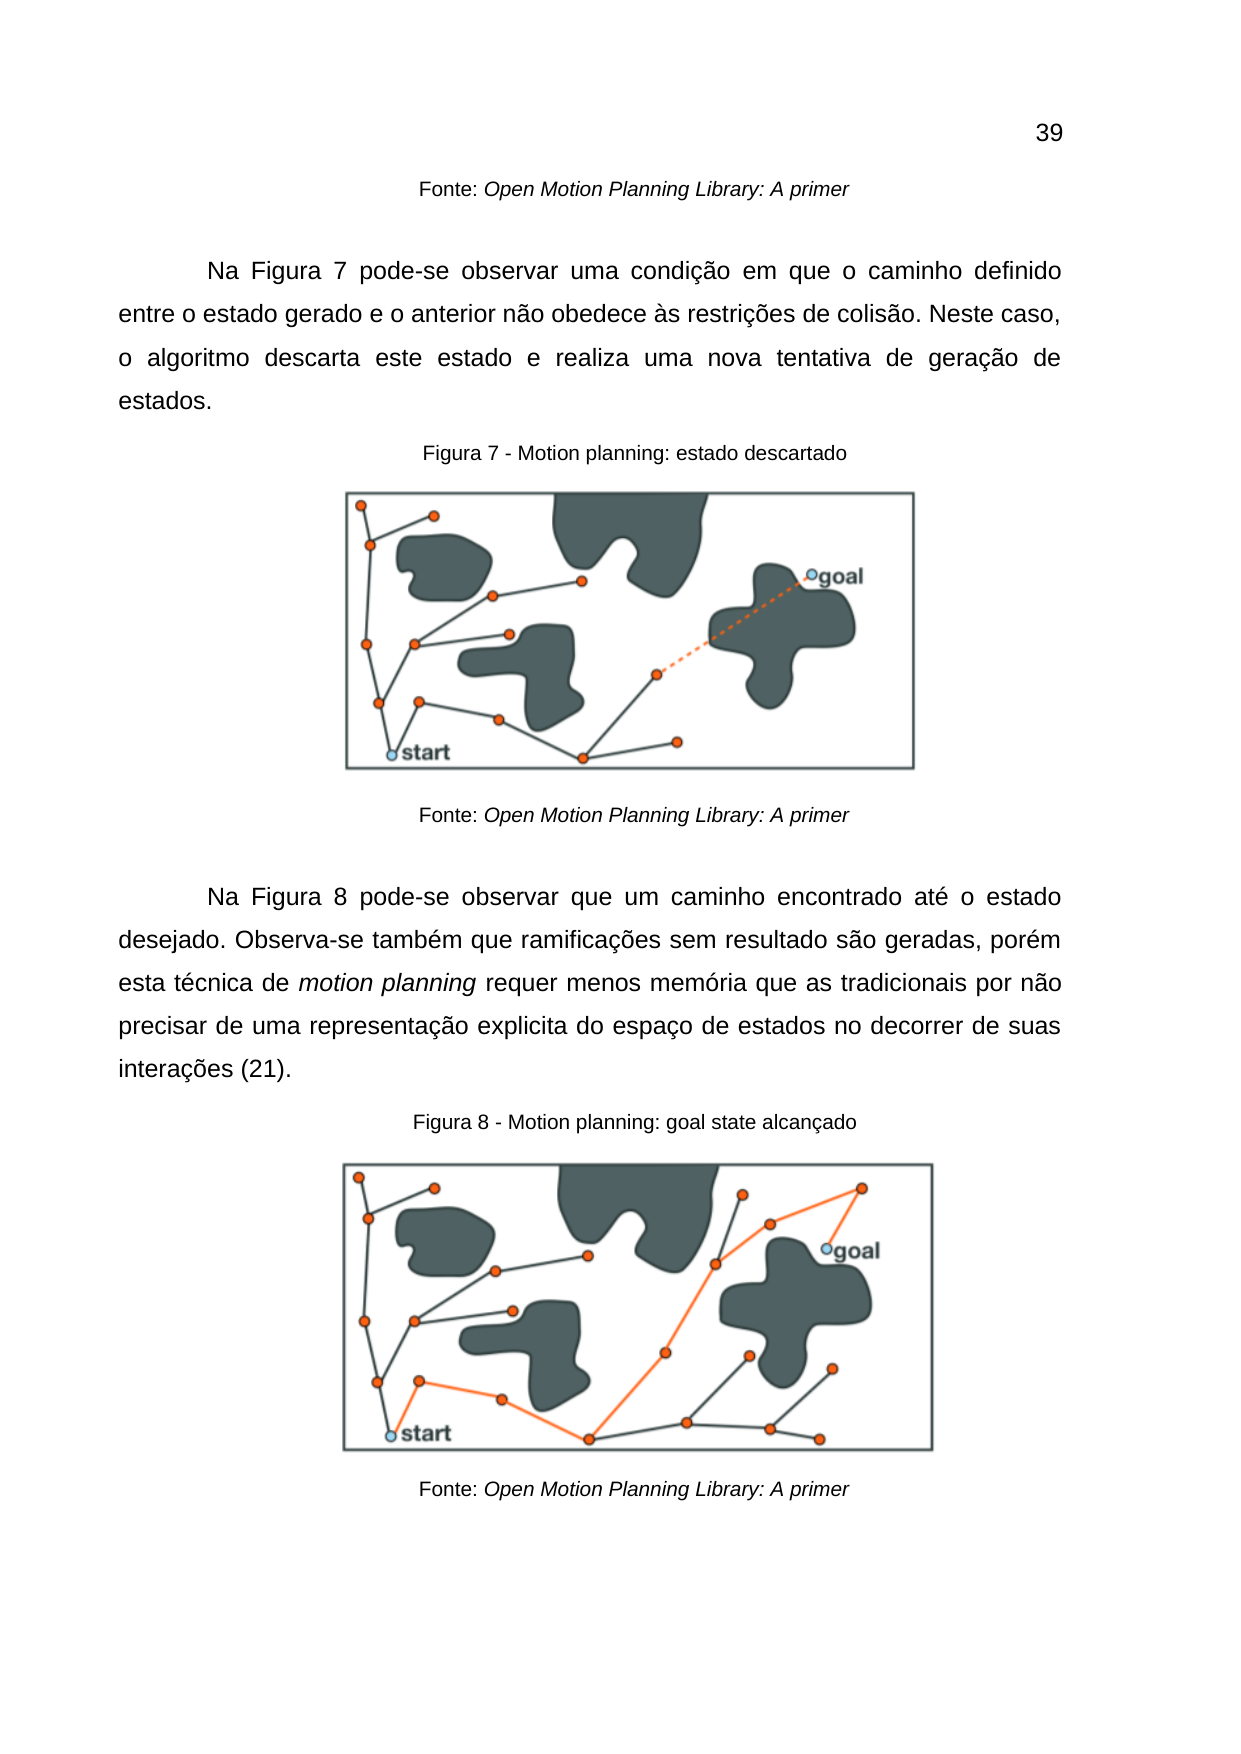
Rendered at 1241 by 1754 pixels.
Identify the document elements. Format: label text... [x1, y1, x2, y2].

text Na Figura 8 pode-se observar que um caminho encontrado até o estado desejado. Observa-se também que ramificações sem resultado são geradas, porém esta técnica de motion planning requer menos memória que as tradicionais por não precisar de uma representação explicita do espaço de estados no decorrer de suas interações . [118, 882, 1063, 1083]
picture [339, 477, 930, 789]
text Fonte: Open Motion Planning Library: A primer [118, 177, 1063, 201]
text Fonte: Open Motion Planning Library: A primer [118, 803, 1063, 827]
text Figura 7 - Motion planning: estado descartado [118, 441, 1063, 465]
text Fonte: Open Motion Planning Library: A primer [118, 1476, 1063, 1500]
text Na Figura 7 pode-se observar uma condição em que o caminho definido entre o estado gerado e o anterior não obedece às restrições de colisão. Neste caso, o algoritmo descarta este estado e realiza uma nova tentativa de geração de estados. [118, 256, 1063, 414]
picture [323, 1146, 947, 1463]
text Figura 8 - Motion planning: goal state alcançado [118, 1110, 1063, 1134]
